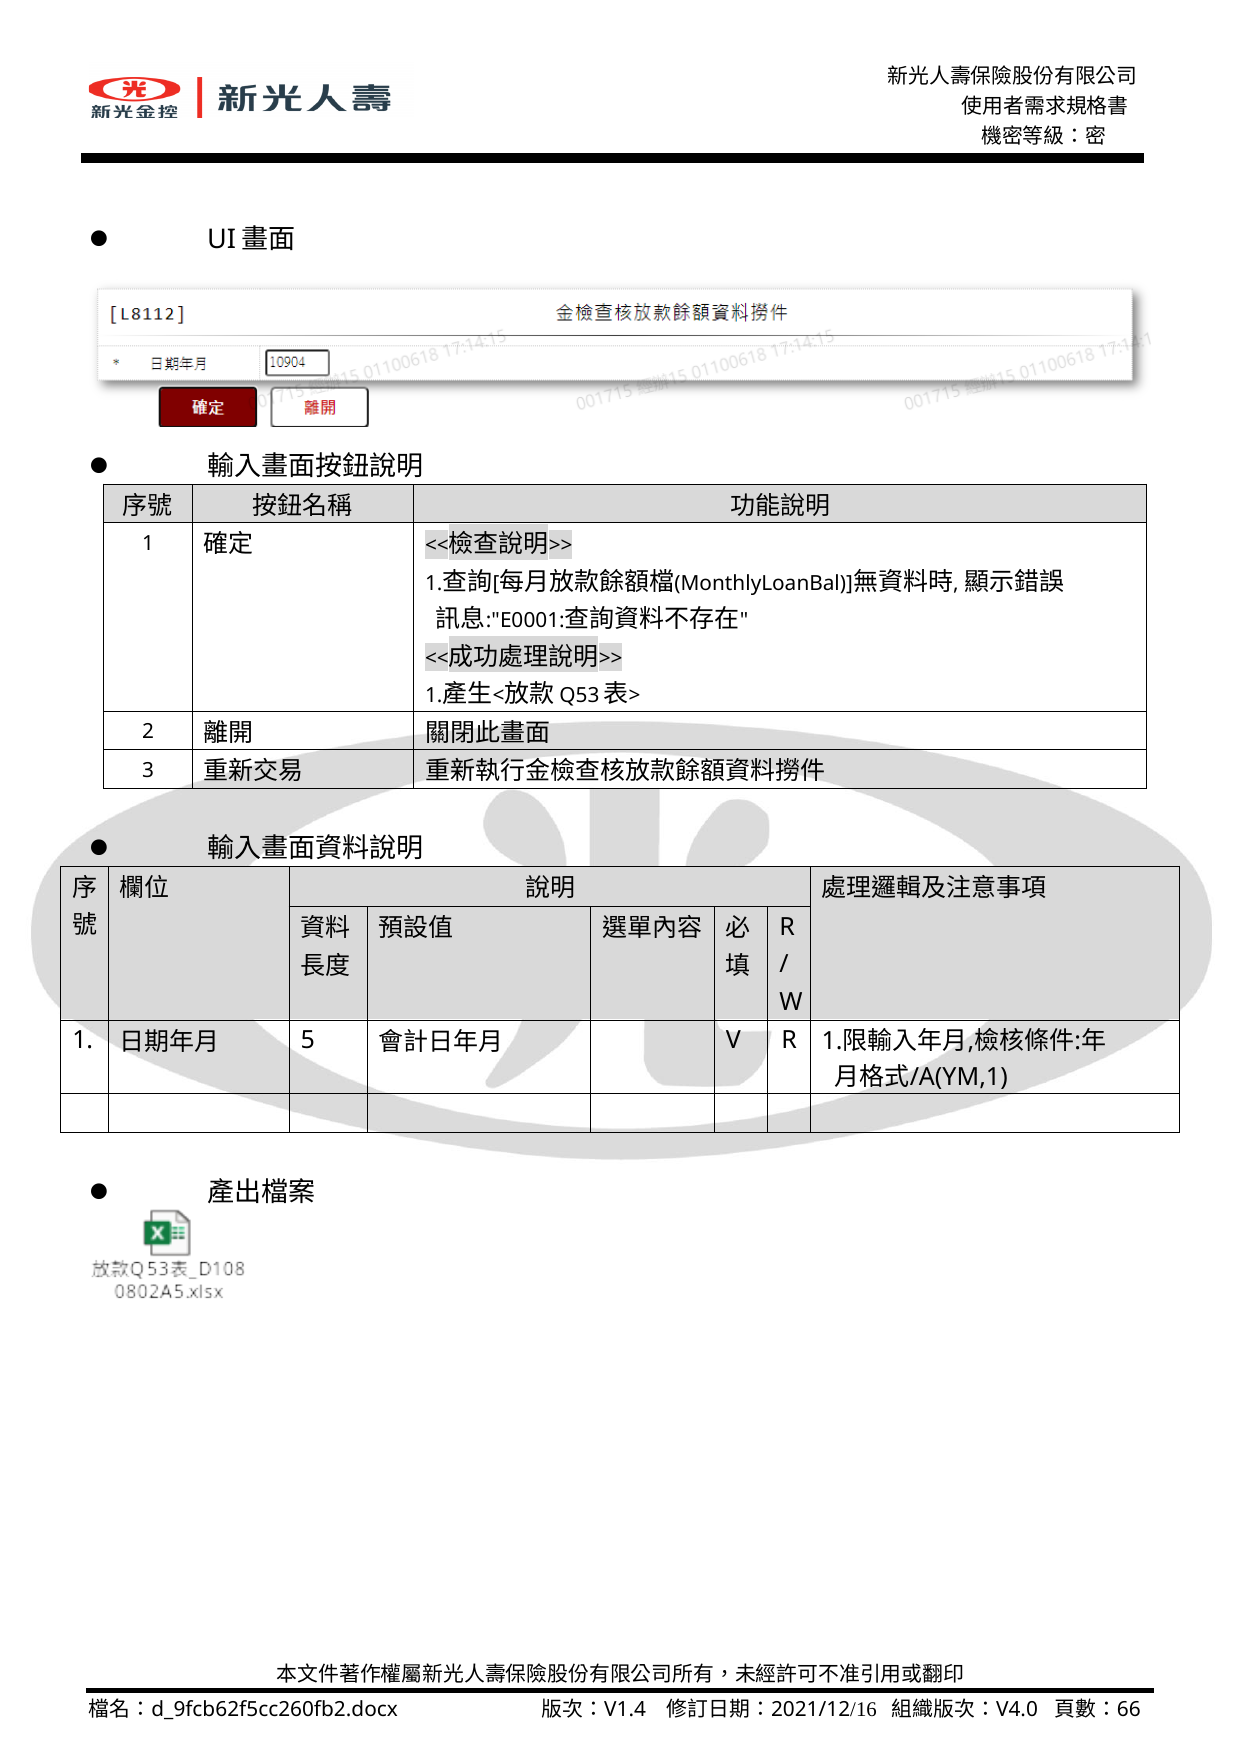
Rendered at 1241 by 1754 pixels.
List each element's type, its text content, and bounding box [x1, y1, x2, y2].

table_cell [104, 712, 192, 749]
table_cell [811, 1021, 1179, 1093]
picture [25, 713, 1215, 1166]
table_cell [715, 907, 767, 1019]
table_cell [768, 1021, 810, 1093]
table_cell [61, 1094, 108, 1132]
list UI畫面 [89, 217, 1152, 257]
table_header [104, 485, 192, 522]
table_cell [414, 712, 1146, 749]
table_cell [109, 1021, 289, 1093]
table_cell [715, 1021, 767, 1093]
list 輸入畫面按鈕說明 [89, 444, 1152, 483]
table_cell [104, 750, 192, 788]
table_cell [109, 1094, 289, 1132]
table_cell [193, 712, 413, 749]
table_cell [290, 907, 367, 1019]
picture [88, 61, 414, 118]
list 產出檔案 [89, 1169, 1152, 1209]
picture [88, 274, 1152, 427]
list 輸入畫面資料說明 [89, 826, 1152, 866]
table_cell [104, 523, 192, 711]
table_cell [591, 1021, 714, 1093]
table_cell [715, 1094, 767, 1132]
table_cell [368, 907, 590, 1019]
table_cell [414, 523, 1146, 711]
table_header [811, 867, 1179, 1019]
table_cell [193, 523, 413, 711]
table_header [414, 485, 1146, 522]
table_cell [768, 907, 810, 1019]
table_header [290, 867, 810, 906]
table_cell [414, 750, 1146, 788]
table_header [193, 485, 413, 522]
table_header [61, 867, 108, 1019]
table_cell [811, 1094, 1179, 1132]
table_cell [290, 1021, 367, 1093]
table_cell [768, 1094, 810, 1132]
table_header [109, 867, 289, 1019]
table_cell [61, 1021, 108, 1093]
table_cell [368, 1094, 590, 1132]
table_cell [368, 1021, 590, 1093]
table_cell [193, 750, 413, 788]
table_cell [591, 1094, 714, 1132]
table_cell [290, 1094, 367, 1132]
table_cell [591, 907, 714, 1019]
